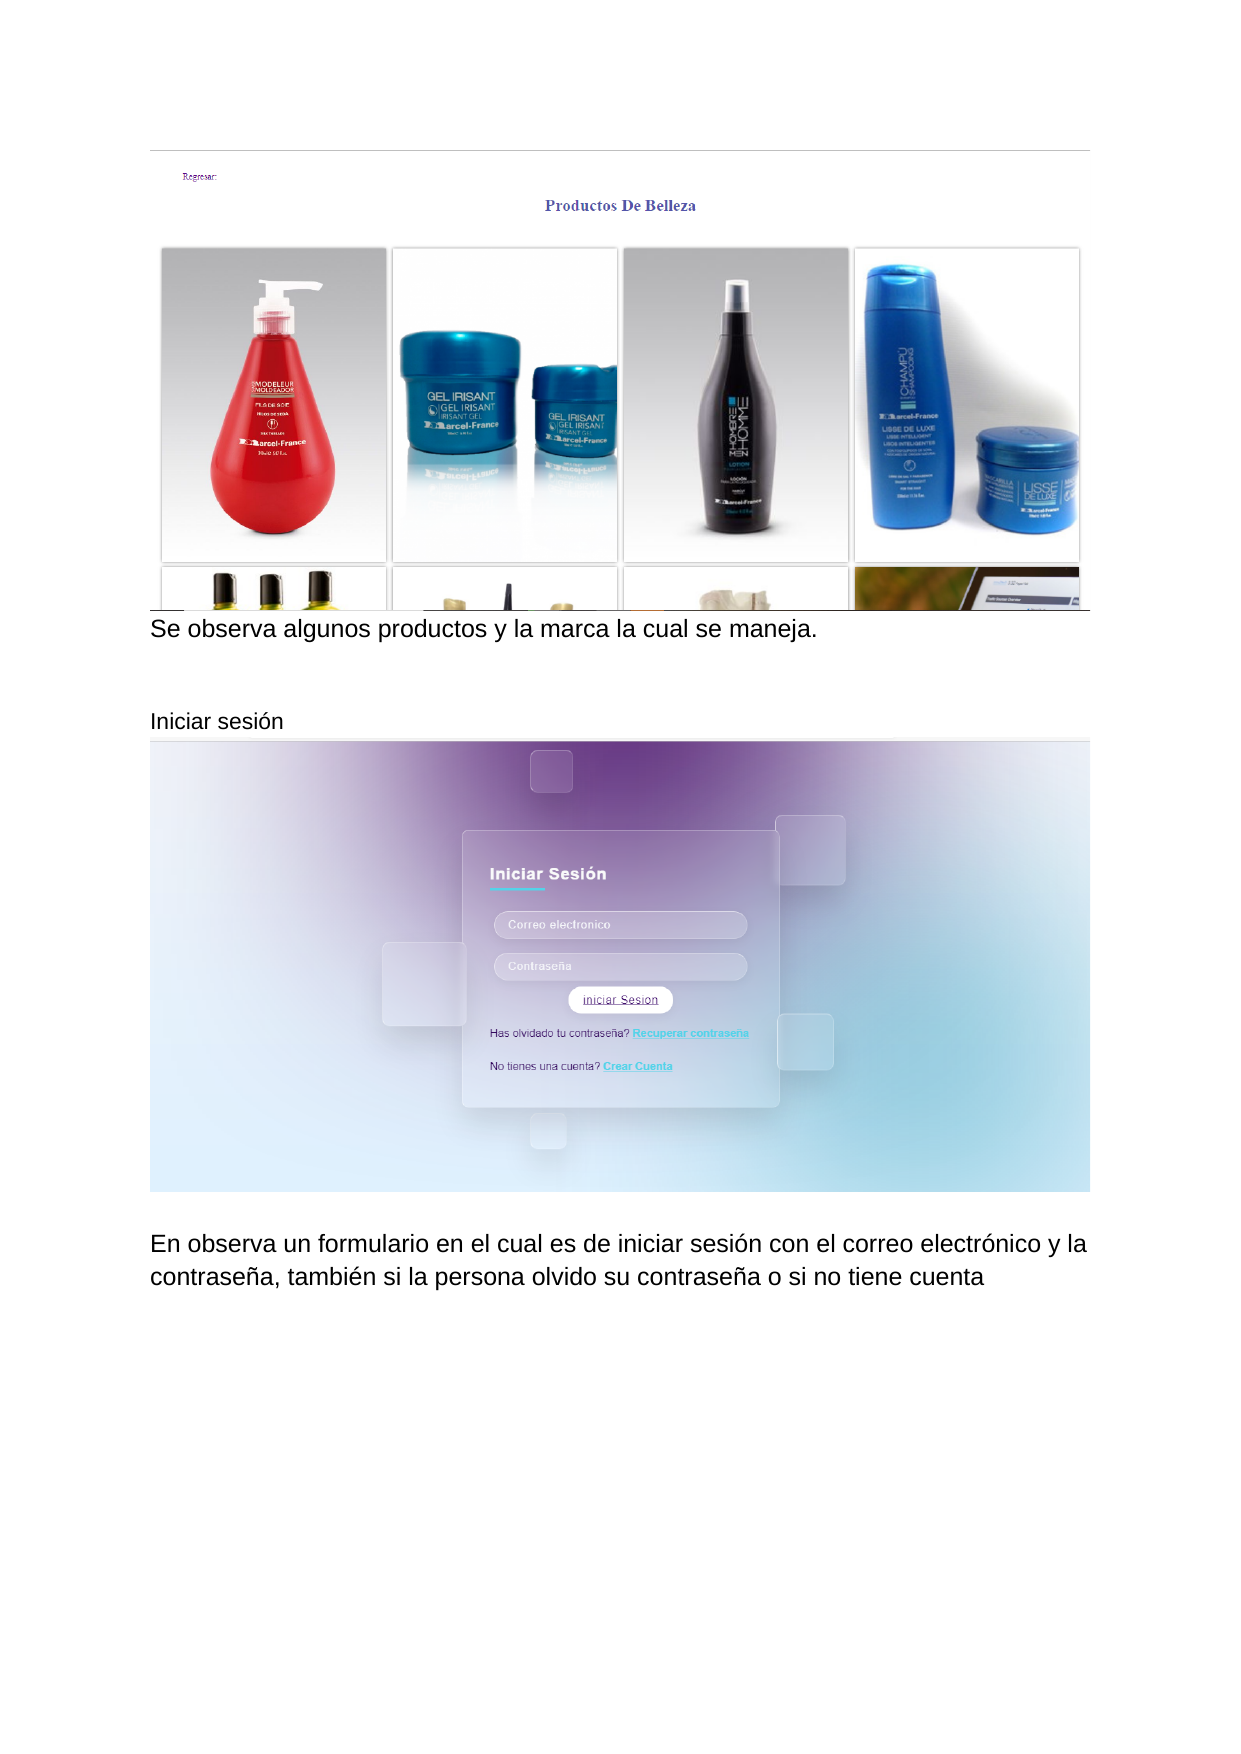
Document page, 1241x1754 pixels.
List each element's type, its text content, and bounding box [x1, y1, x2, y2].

picture [150, 150, 1091, 611]
text Se observa algunos productos y la marca la cual se maneja. [150, 614, 1090, 643]
text En observa un formulario en el cual es de iniciar sesión con el correo electrónico y la contraseña, también si la persona olvido su contraseña o si no tiene cuenta [150, 1229, 1090, 1291]
picture [150, 737, 1091, 1192]
text Iniciar sesión [150, 708, 1090, 734]
